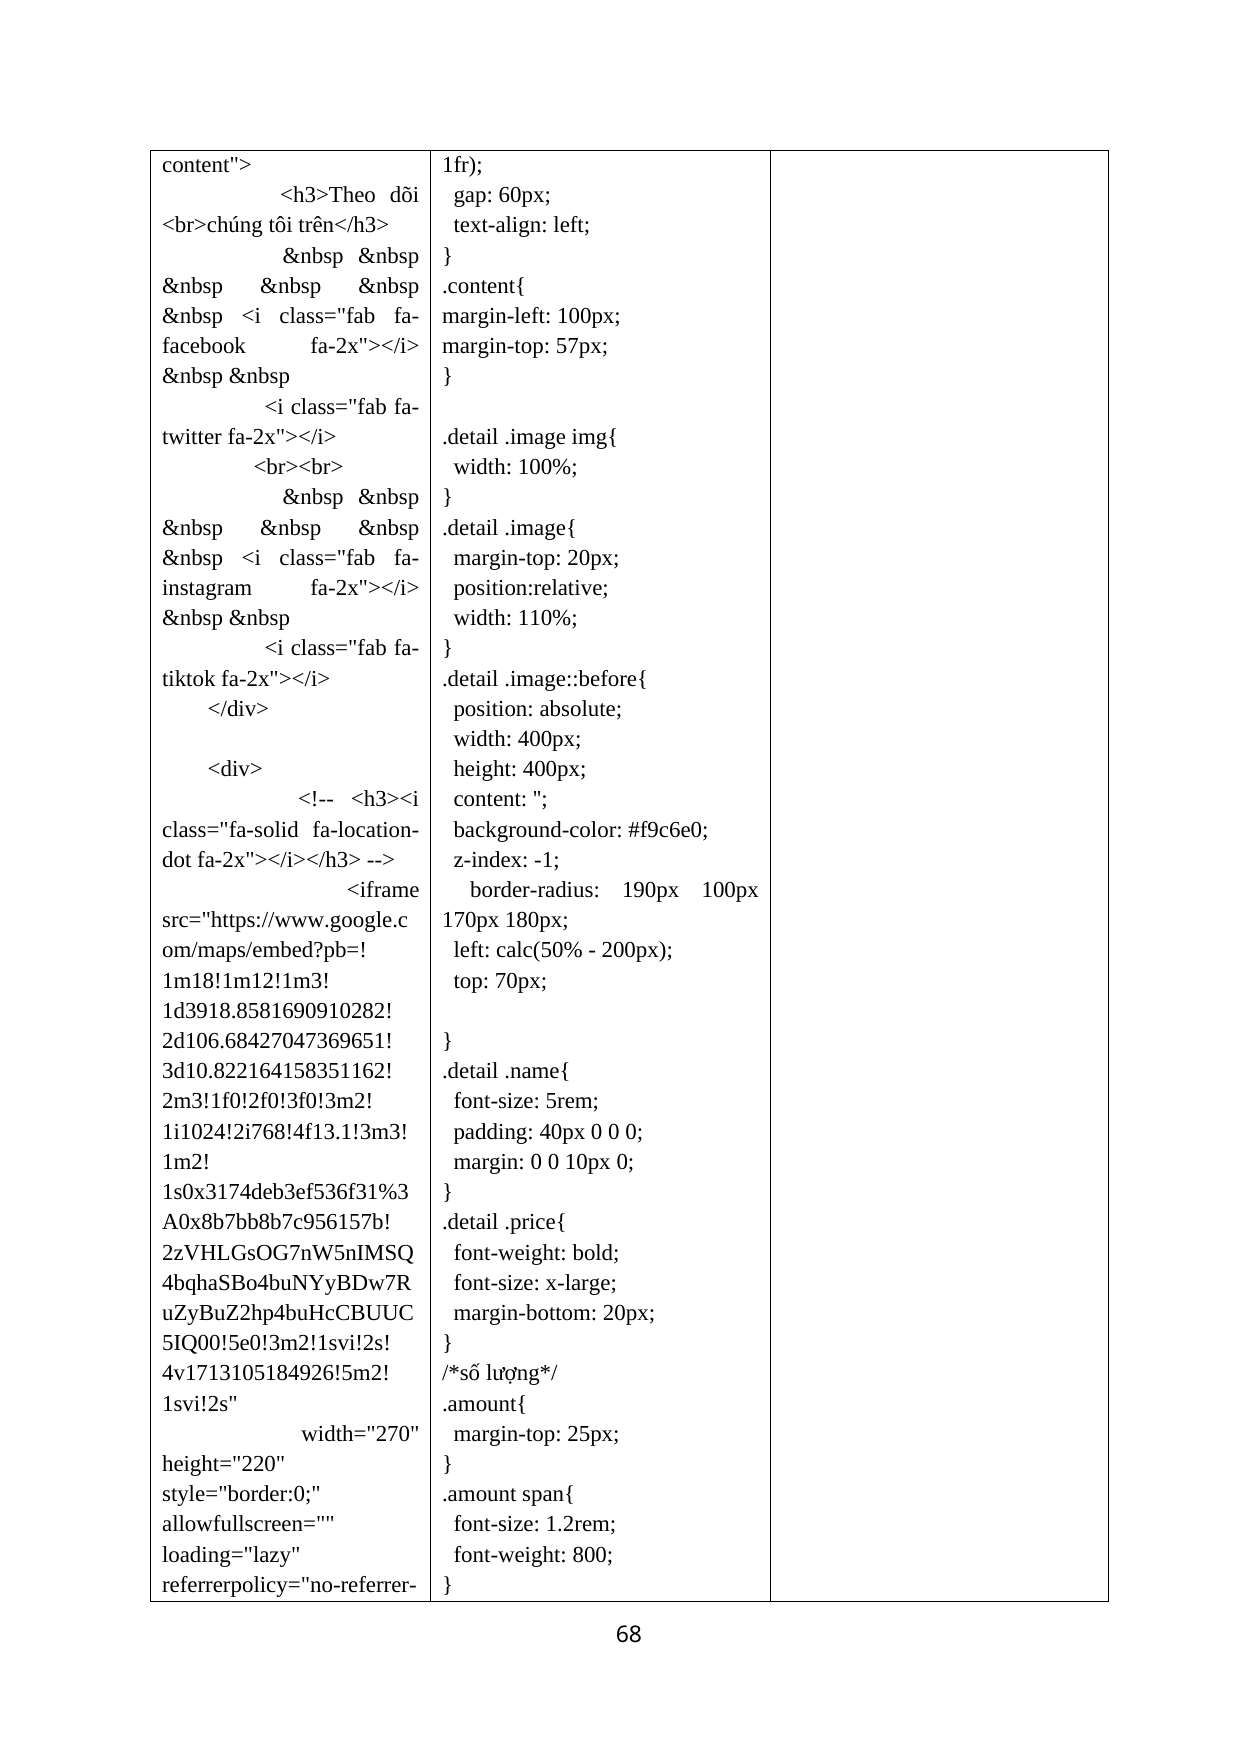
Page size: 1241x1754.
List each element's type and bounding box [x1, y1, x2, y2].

table_cell [151, 151, 430, 1601]
table_cell [771, 151, 1108, 1601]
table_cell [431, 151, 770, 1601]
